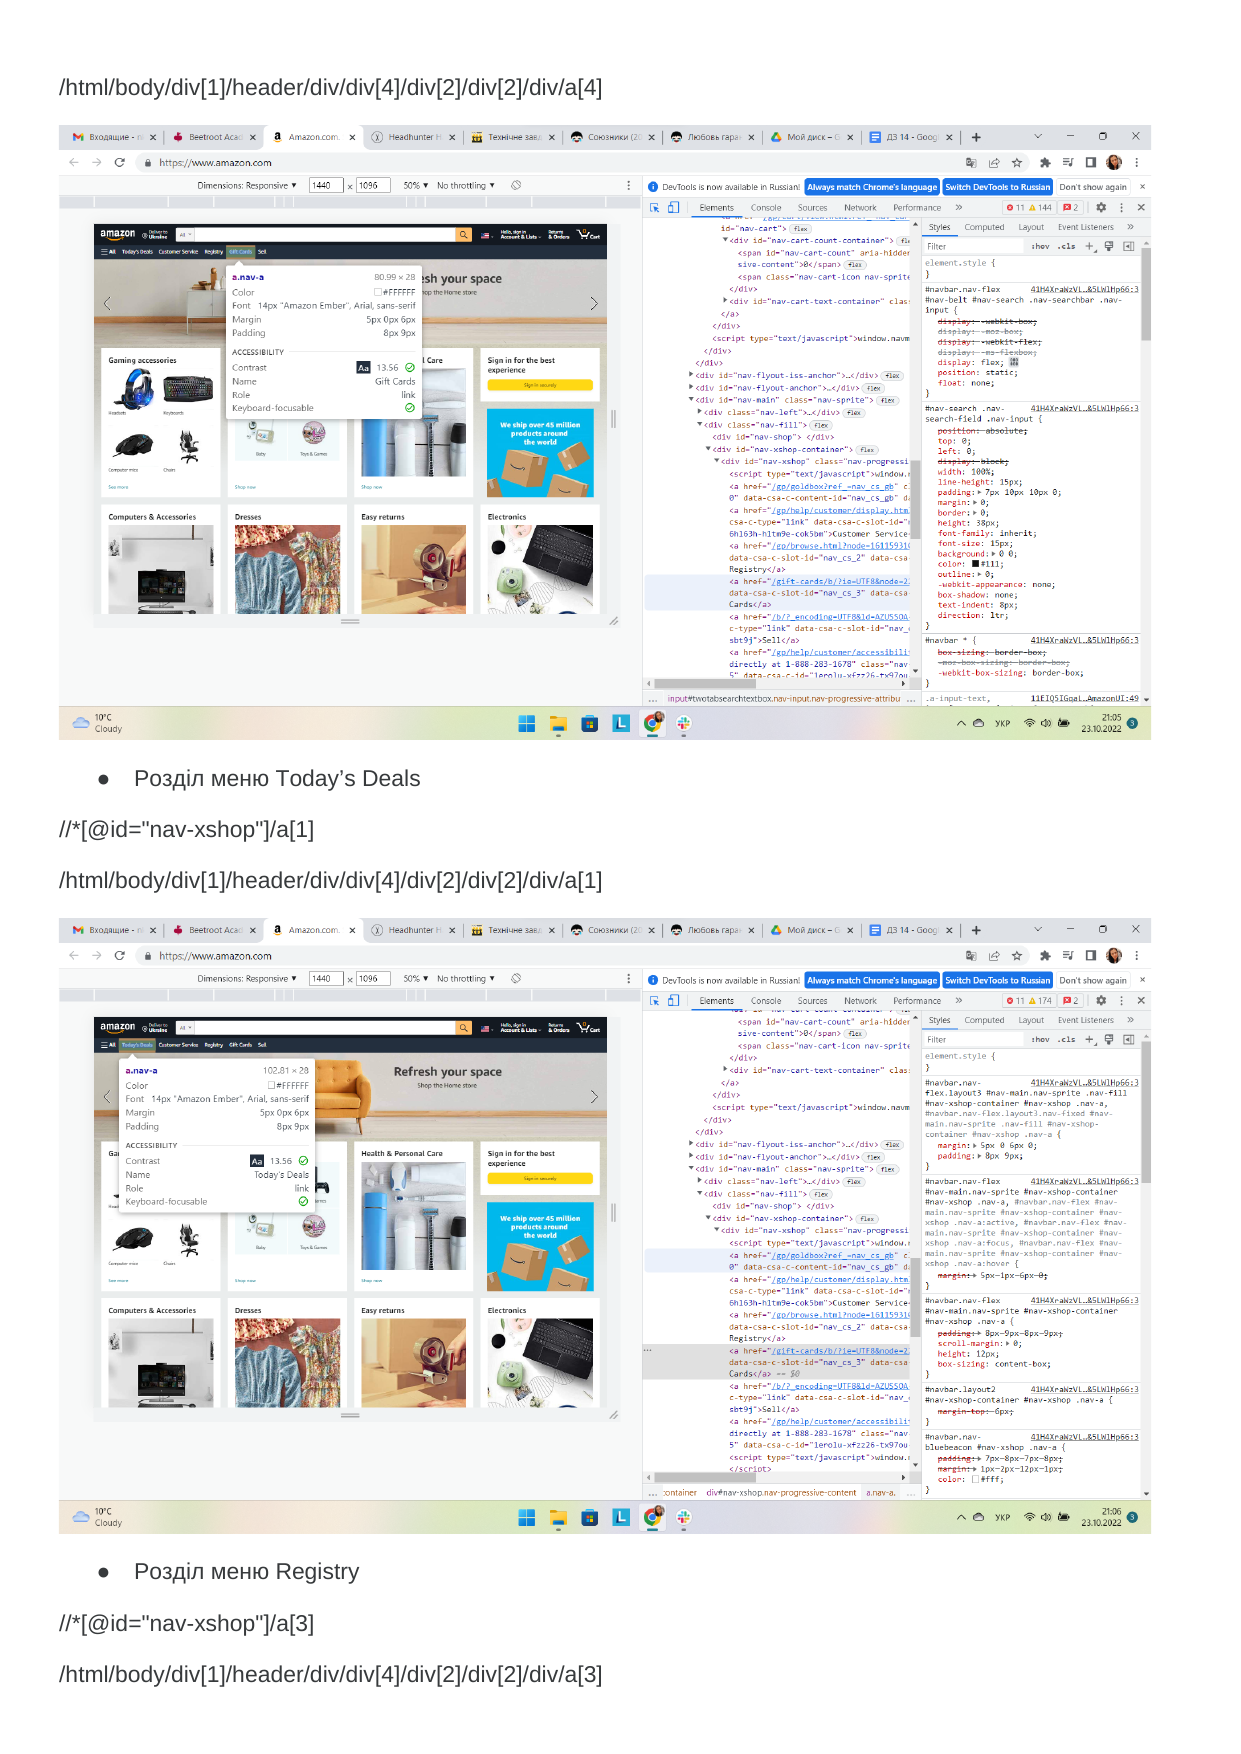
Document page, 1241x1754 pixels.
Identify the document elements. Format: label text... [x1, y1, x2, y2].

picture [58, 918, 1152, 1534]
list Розділ меню Registry [96, 1558, 1152, 1585]
picture [58, 125, 1152, 740]
text /html/body/div[1]/header/div/div[4]/div[2]/div[2]/div/a[4] [59, 74, 1152, 100]
text //*[@id="nav-xshop"]/a[1] [59, 816, 1152, 842]
text //*[@id="nav-xshop"]/a[3] [59, 1610, 1152, 1636]
list Розділ меню Today’s Deals [96, 765, 1152, 791]
text /html/body/div[1]/header/div/div[4]/div[2]/div[2]/div/a[3] [59, 1661, 1152, 1687]
text /html/body/div[1]/header/div/div[4]/div[2]/div[2]/div/a[1] [59, 867, 1152, 894]
